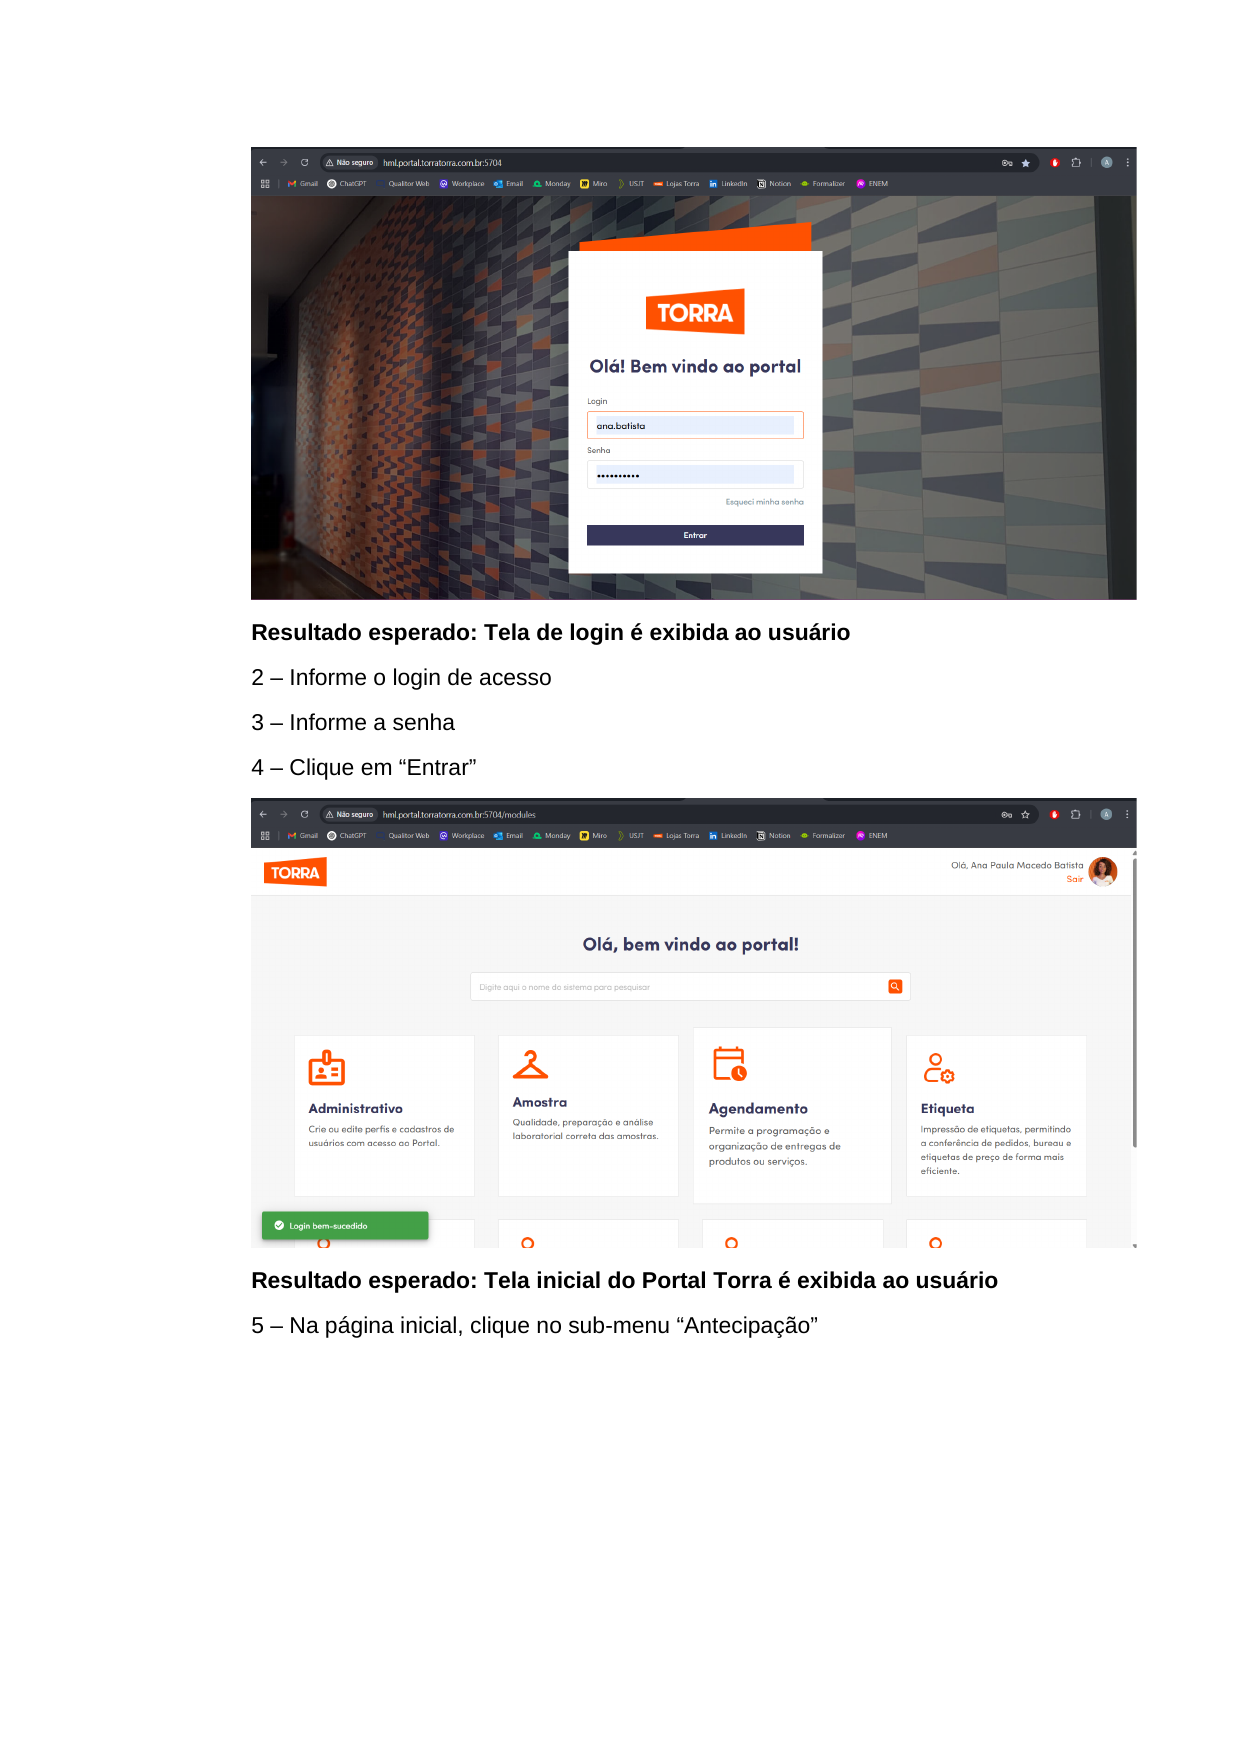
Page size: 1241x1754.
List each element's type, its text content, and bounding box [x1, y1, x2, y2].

text 4 – Clique em “Entrar” [177, 754, 1063, 780]
text Resultado esperado: Tela de login é exibida ao usuário [177, 618, 1063, 645]
text Resultado esperado: Tela inicial do Portal Torra é exibida ao usuário [177, 1267, 1063, 1293]
text 2 – Informe o login de acesso [177, 663, 1063, 690]
text 5 – Na página inicial, clique no sub-menu “Antecipação” [177, 1312, 1063, 1338]
picture [251, 147, 1137, 600]
picture [251, 798, 1137, 1248]
text 3 – Informe a senha [177, 709, 1063, 735]
